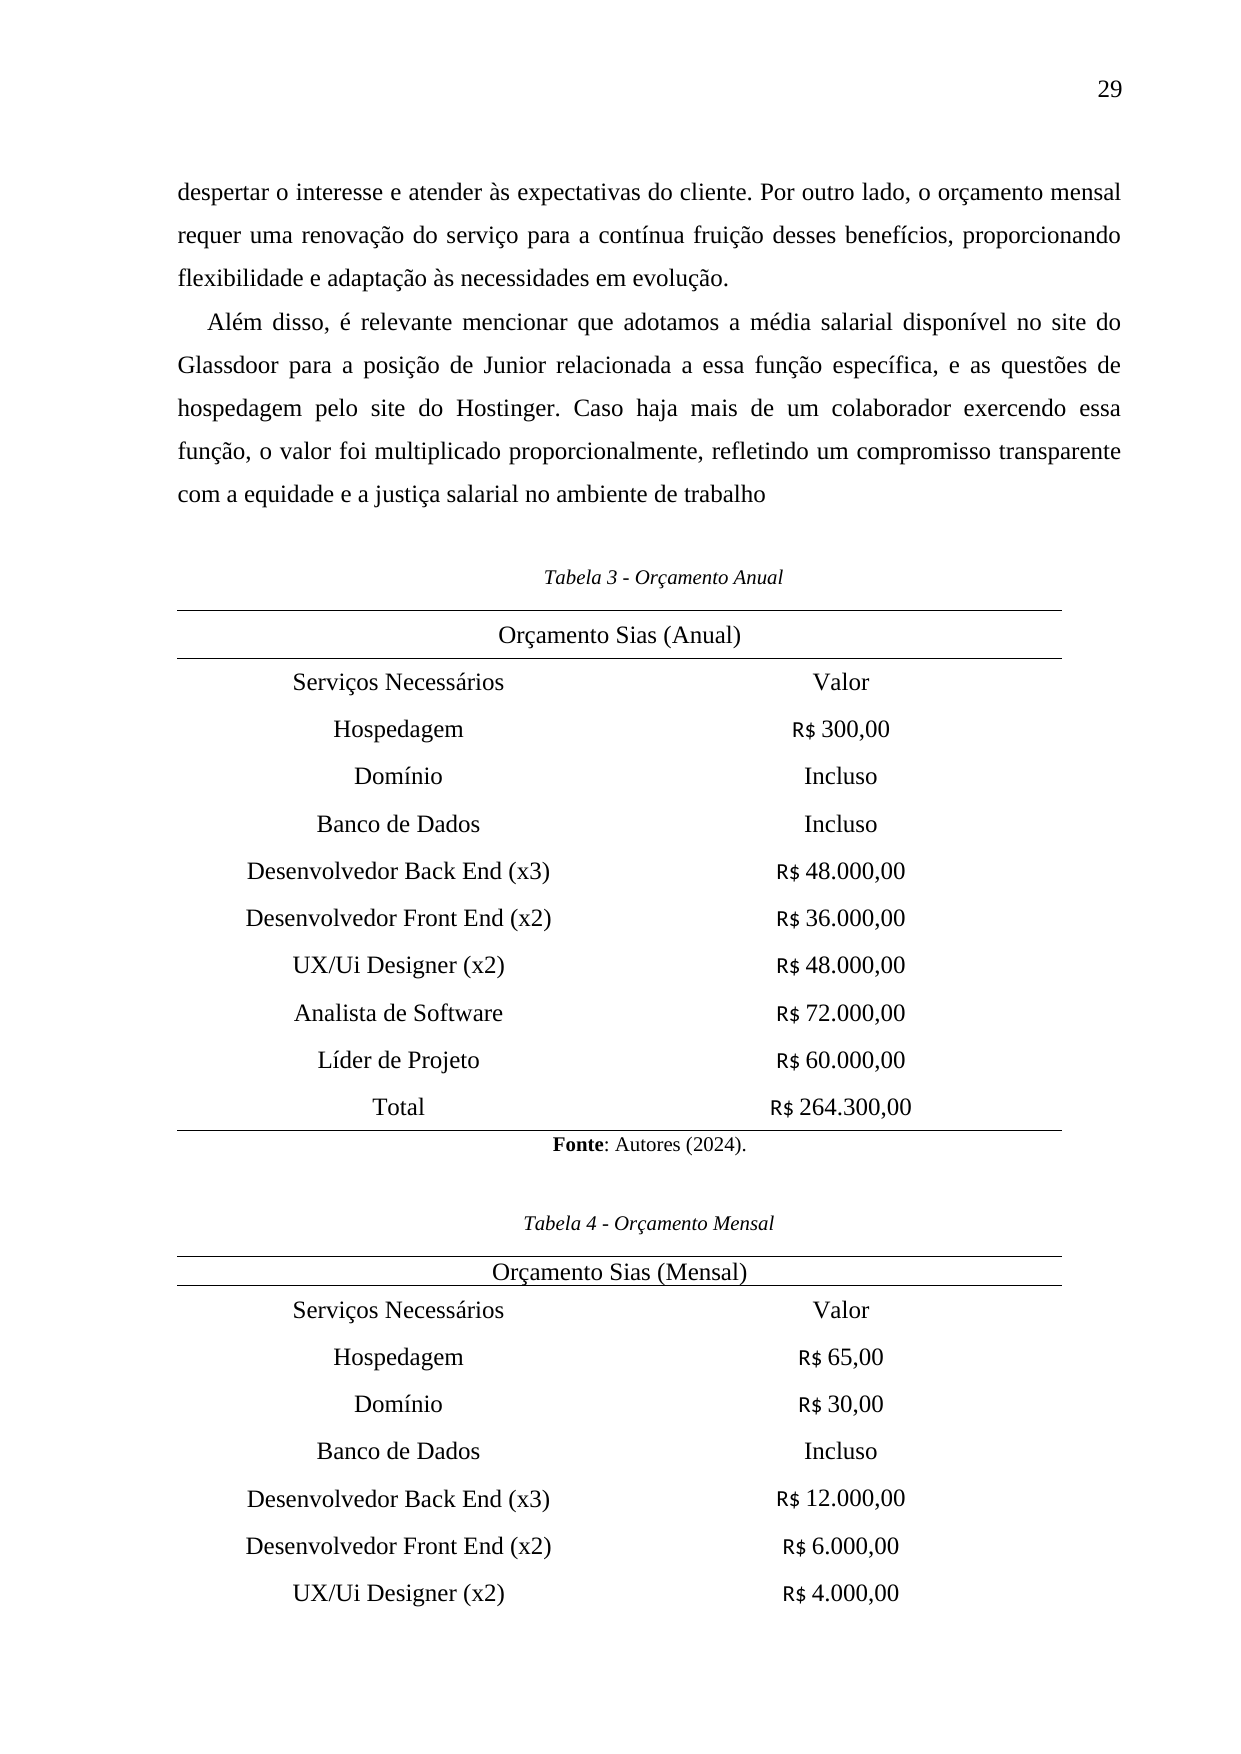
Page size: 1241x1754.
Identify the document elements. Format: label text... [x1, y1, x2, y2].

table_cell Analista de Software [177, 989, 619, 1036]
table_cell Serviços Necessários [177, 659, 619, 705]
table_cell Incluso [620, 1427, 1062, 1474]
table_header Orçamento Sias (Mensal) [177, 1257, 1062, 1285]
table_cell Valor [620, 1286, 1062, 1333]
table_cell UX/Ui Designer (x2) [177, 941, 619, 988]
table_cell R$ 30,00 [620, 1380, 1062, 1427]
table_cell Desenvolvedor Back End (x3) [177, 1475, 619, 1522]
table_cell R$ 6.000,00 [620, 1522, 1062, 1569]
table_cell Hospedagem [177, 1333, 619, 1380]
table_cell R$ 264.300,00 [620, 1083, 1062, 1130]
text Tabela 4 - Orçamento Mensal [177, 1211, 1122, 1235]
table_cell Banco de Dados [177, 799, 619, 847]
table_cell Serviços Necessários [177, 1286, 619, 1333]
table_cell Banco de Dados [177, 1427, 619, 1474]
text Além disso, é relevante mencionar que adotamos a média salarial disponível no site do Glassdoor para a posição de Junior relacionada a essa função específica, e as questões de hospedagem pelo site do Hostinger. Caso haja mais de um colaborador exercendo essa função, o valor foi multiplicado proporcionalmente, refletindo um compromisso transparente com a equidade e a justiça salarial no ambiente de trabalho [177, 307, 1122, 508]
table_cell Incluso [620, 799, 1062, 847]
text Fonte: Autores (2024). [177, 1131, 1122, 1156]
table_cell R$ 300,00 [620, 705, 1062, 752]
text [177, 177, 1122, 292]
table_cell Incluso [620, 752, 1062, 799]
table_cell UX/Ui Designer (x2) [177, 1569, 619, 1616]
table_cell Desenvolvedor Front End (x2) [177, 1522, 619, 1569]
table_cell Desenvolvedor Front End (x2) [177, 894, 619, 941]
table_cell R$ 48.000,00 [620, 847, 1062, 894]
table_cell Total [177, 1083, 619, 1130]
table_header Orçamento Sias (Anual) [177, 611, 1062, 657]
table_cell Valor [620, 659, 1062, 705]
table_cell R$ 60.000,00 [620, 1036, 1062, 1083]
table_cell Líder de Projeto [177, 1036, 619, 1083]
table_cell R$ 36.000,00 [620, 894, 1062, 941]
table_cell Desenvolvedor Back End (x3) [177, 847, 619, 894]
text Tabela 3 - Orçamento Anual [177, 565, 1122, 589]
table_cell R$ 12.000,00 [620, 1475, 1062, 1522]
table_cell R$ 4.000,00 [620, 1569, 1062, 1616]
table_cell Domínio [177, 1380, 619, 1427]
table_cell R$ 65,00 [620, 1333, 1062, 1380]
table_cell Hospedagem [177, 705, 619, 752]
table_cell R$ 48.000,00 [620, 941, 1062, 988]
table_cell R$ 72.000,00 [620, 989, 1062, 1036]
table_cell Domínio [177, 752, 619, 799]
